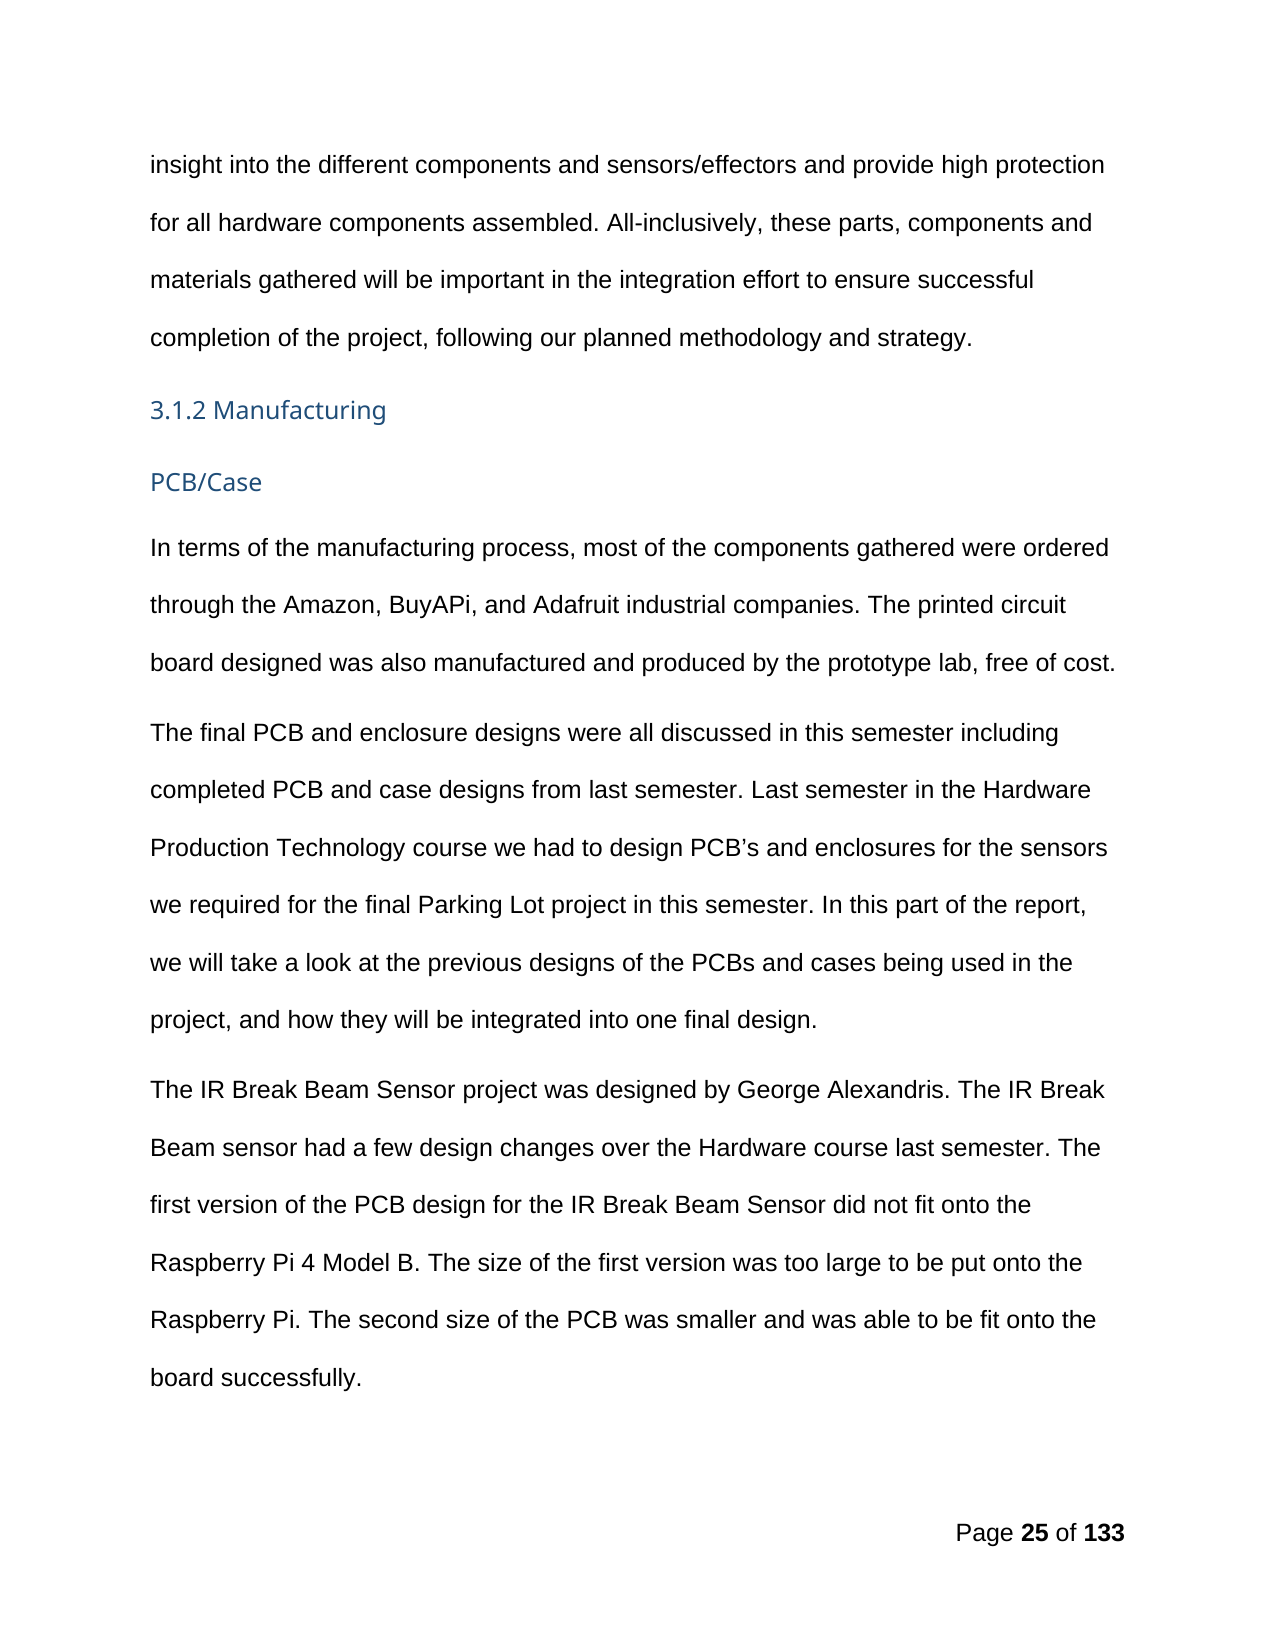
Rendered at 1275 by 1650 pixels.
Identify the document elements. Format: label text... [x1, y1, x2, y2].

text In terms of the manufacturing process, most of the components gathered were ordered through the Amazon, BuyAPi, and Adafruit industrial companies. The printed circuit board designed was also manufactured and produced by the prototype lab, free of cost. [150, 533, 1125, 677]
subtitle PCB/Case [150, 465, 1125, 499]
text The final PCB and enclosure designs were all discussed in this semester including completed PCB and case designs from last semester. Last semester in the Hardware Production Technology course we had to design PCB’s and enclosures for the sensors we required for the final Parking Lot project in this semester. In this part of the report, we will take a look at the previous designs of the PCBs and cases being used in the project, and how they will be integrated into one final design. [150, 718, 1125, 1034]
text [150, 150, 1125, 351]
text The IR Break Beam Sensor project was designed by George Alexandris. The IR Break Beam sensor had a few design changes over the Hardware course last semester. The first version of the PCB design for the IR Break Beam Sensor did not fit onto the Raspberry Pi 4 Model B. The size of the first version was too large to be put onto the Raspberry Pi. The second size of the PCB was smaller and was able to be fit onto the board successfully. [150, 1075, 1125, 1392]
subtitle 3.1.2 Manufacturing [150, 392, 1125, 427]
